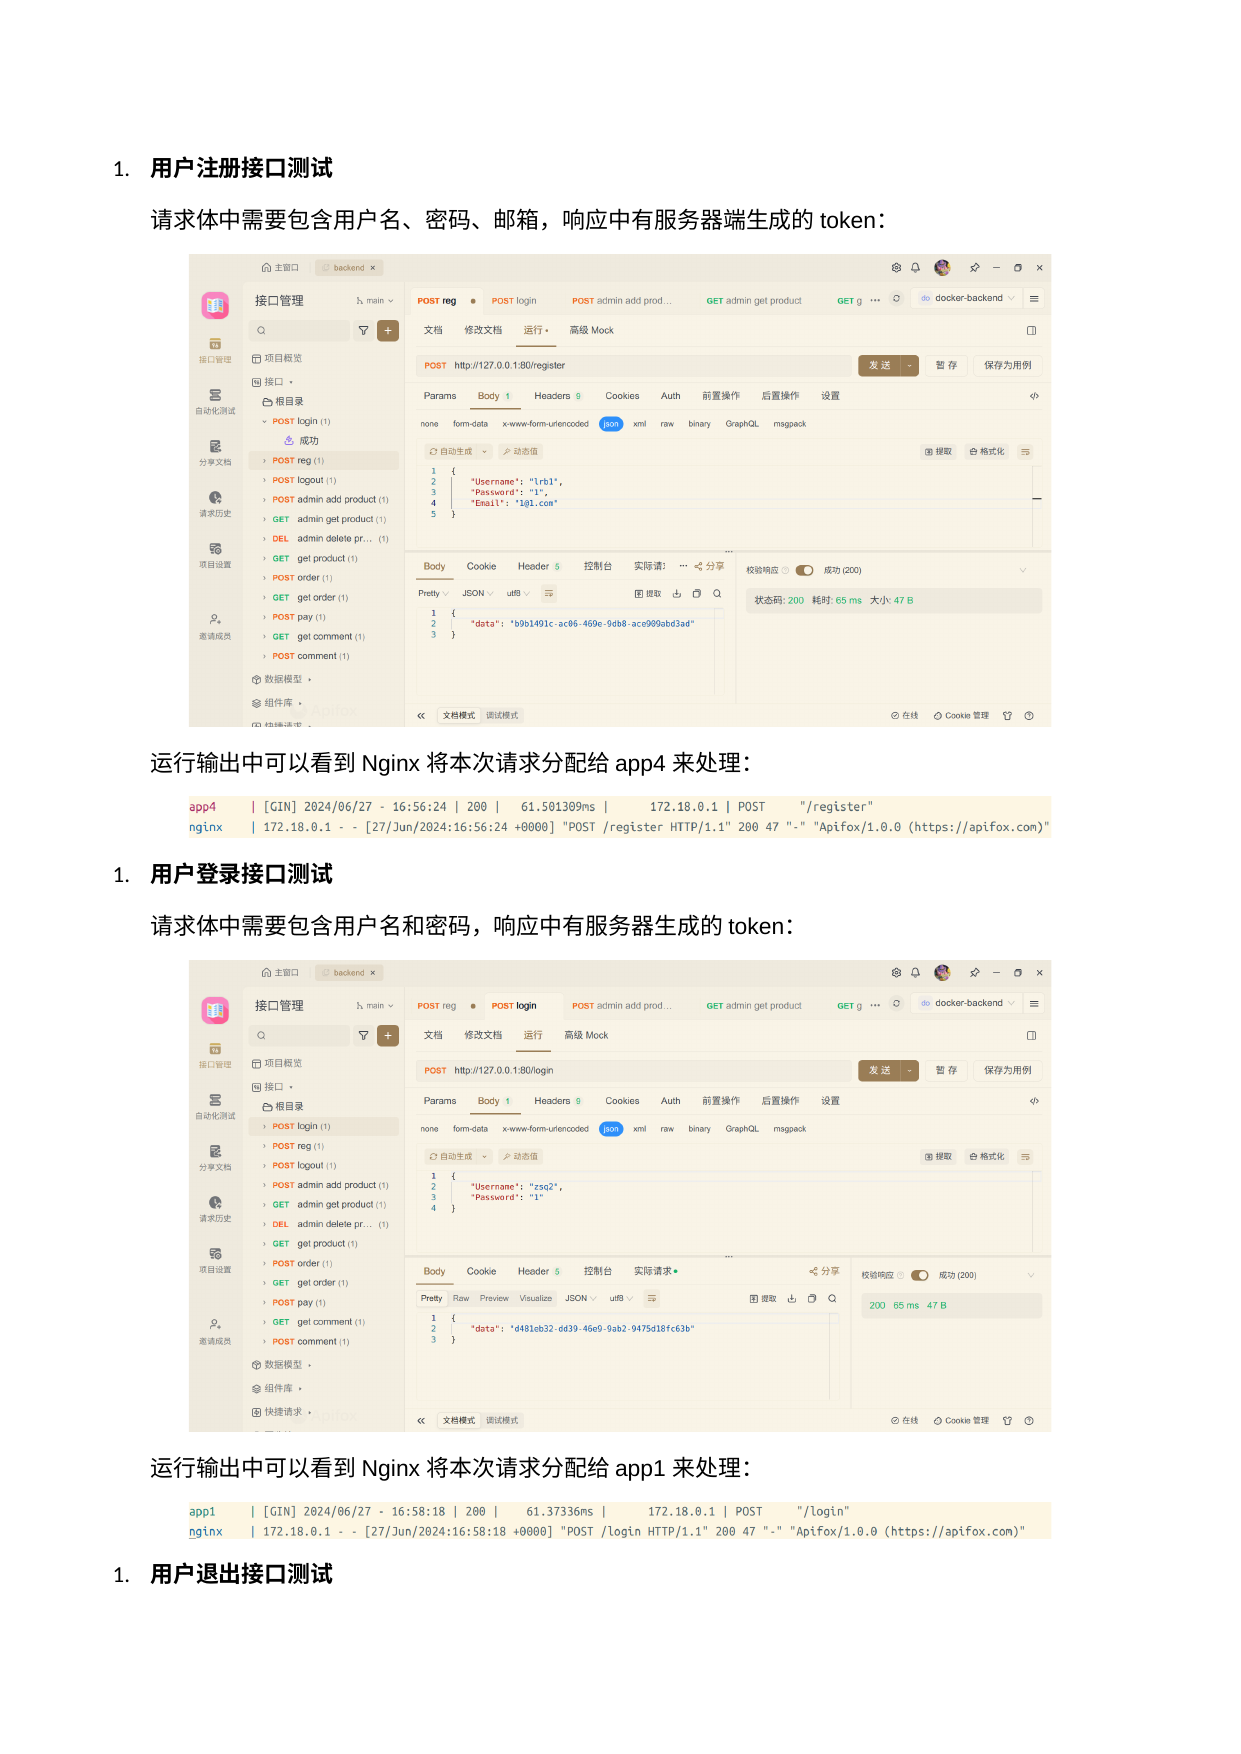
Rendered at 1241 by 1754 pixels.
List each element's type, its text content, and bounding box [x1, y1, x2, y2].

text 运行输出中可以看到 Nginx 将本次请求分配给 app4 来处理： [150, 744, 1090, 778]
list 用户登录接口测试 [112, 855, 1090, 889]
text 请求体中需要包含用户名、密码、邮箱，响应中有服务器端生成的 token： [150, 202, 1090, 236]
text 运行输出中可以看到 Nginx 将本次请求分配给 app1 来处理： [150, 1450, 1090, 1483]
picture [188, 254, 1052, 727]
picture [188, 1502, 1052, 1539]
picture [188, 960, 1052, 1432]
picture [188, 796, 1052, 838]
list 用户注册接口测试 [112, 150, 1090, 183]
list 用户退出接口测试 [112, 1556, 1090, 1589]
text 请求体中需要包含用户名和密码，响应中有服务器生成的 token： [150, 908, 1090, 941]
